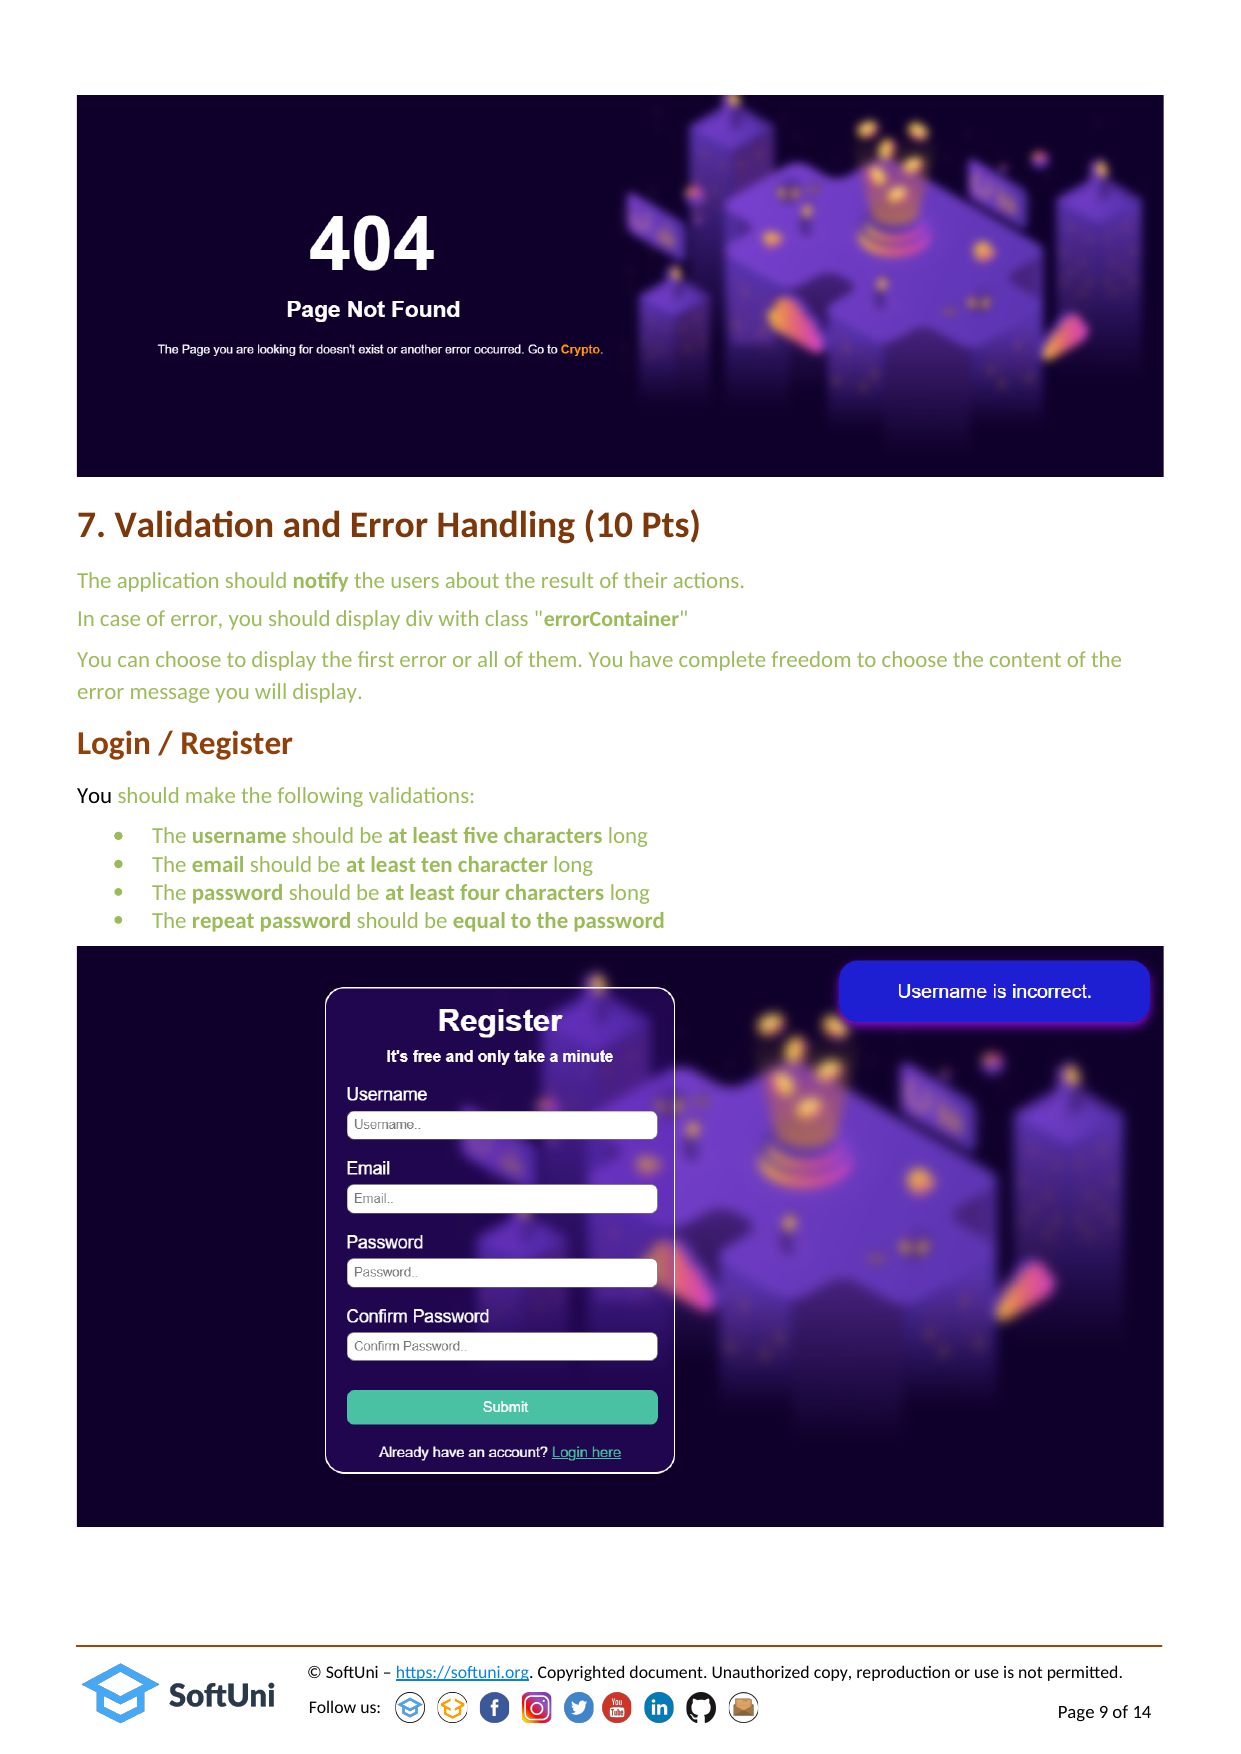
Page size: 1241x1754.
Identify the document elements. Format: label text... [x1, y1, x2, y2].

picture [437, 1692, 468, 1723]
list The repeat password should be equal to the password [114, 906, 1163, 934]
picture [602, 1692, 632, 1723]
subtitle Validation and Error Handling (10 Pts) [77, 501, 1163, 547]
picture [564, 1692, 594, 1723]
text In case of error, you should display div with class "errorContainer" [77, 603, 1163, 632]
list The password should be at least four characters long [114, 878, 1163, 906]
subtitle The application should notify the users about the result of their actions. [77, 566, 1163, 594]
picture [658, 1705, 667, 1714]
text You should make the following validations: [77, 781, 1163, 809]
picture [76, 946, 1164, 1527]
picture [522, 1692, 552, 1723]
picture [644, 1714, 653, 1723]
picture [686, 1692, 716, 1723]
picture [76, 95, 1164, 477]
picture [665, 1714, 674, 1723]
list The email should be at least ten character long [114, 850, 1163, 878]
picture [665, 1692, 674, 1701]
subtitle You can choose to display the first error or all of them. You have complete freedom to choose the content of the error message you will display. [77, 645, 1163, 705]
picture [728, 1692, 759, 1723]
picture [75, 1658, 281, 1729]
picture [479, 1692, 510, 1723]
list The username should be at least five characters long [114, 822, 1163, 850]
subtitle Login / Register [77, 722, 1163, 763]
picture [395, 1692, 425, 1723]
picture [644, 1692, 653, 1701]
